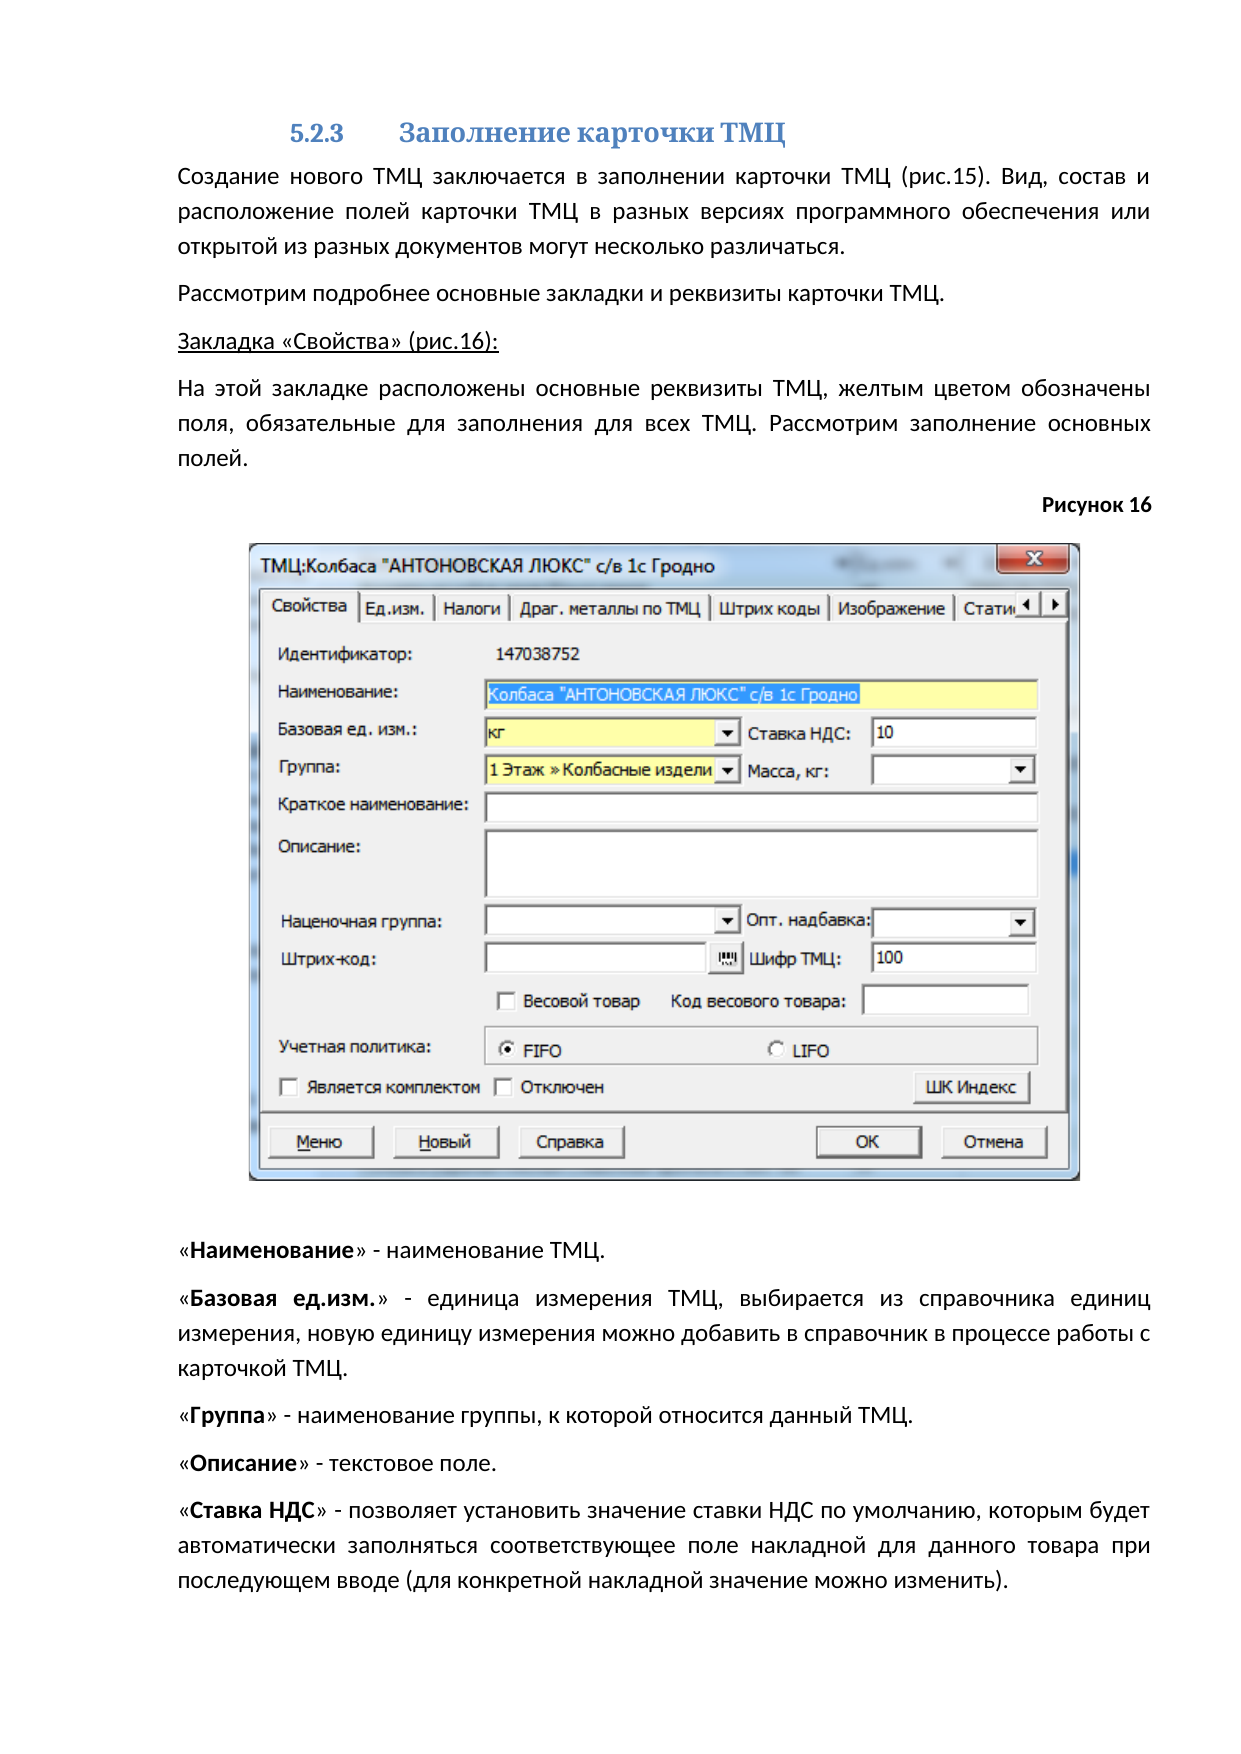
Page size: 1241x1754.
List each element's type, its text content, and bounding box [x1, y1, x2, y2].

text «Описание» - текстовое поле. [177, 1447, 1152, 1477]
subtitle Заполнение карточки ТМЦ [290, 118, 1152, 149]
text На этой закладке расположены основные реквизиты ТМЦ, желтым цветом обозначены поля, обязательные для заполнения для всех ТМЦ. Рассмотрим заполнение основных полей. [177, 373, 1152, 473]
picture [248, 543, 1080, 1181]
text «Группа» - наименование группы, к которой относится данный ТМЦ. [177, 1399, 1152, 1430]
text Рисунок 16 [177, 490, 1152, 518]
text «Базовая ед.изм.» - единица измерения ТМЦ, выбирается из справочника единиц измерения, новую единицу измерения можно добавить в справочник в процессе работы с карточкой ТМЦ. [177, 1282, 1152, 1382]
text Закладка «Свойства» (рис.16): [177, 325, 1152, 356]
text «Ставка НДС» - позволяет установить значение ставки НДС по умолчанию, которым будет автоматически заполняться соответствующее поле накладной для данного товара при последующем вводе (для конкретной накладной значение можно изменить). [177, 1494, 1152, 1595]
text Рассмотрим подробнее основные закладки и реквизиты карточки ТМЦ. [177, 278, 1152, 308]
text «Наименование» - наименование ТМЦ. [177, 1234, 1152, 1265]
text Создание нового ТМЦ заключается в заполнении карточки ТМЦ (рис.15). Вид, состав и расположение полей карточки ТМЦ в разных версиях программного обеспечения или открытой из разных документов могут несколько различаться. [177, 160, 1152, 261]
